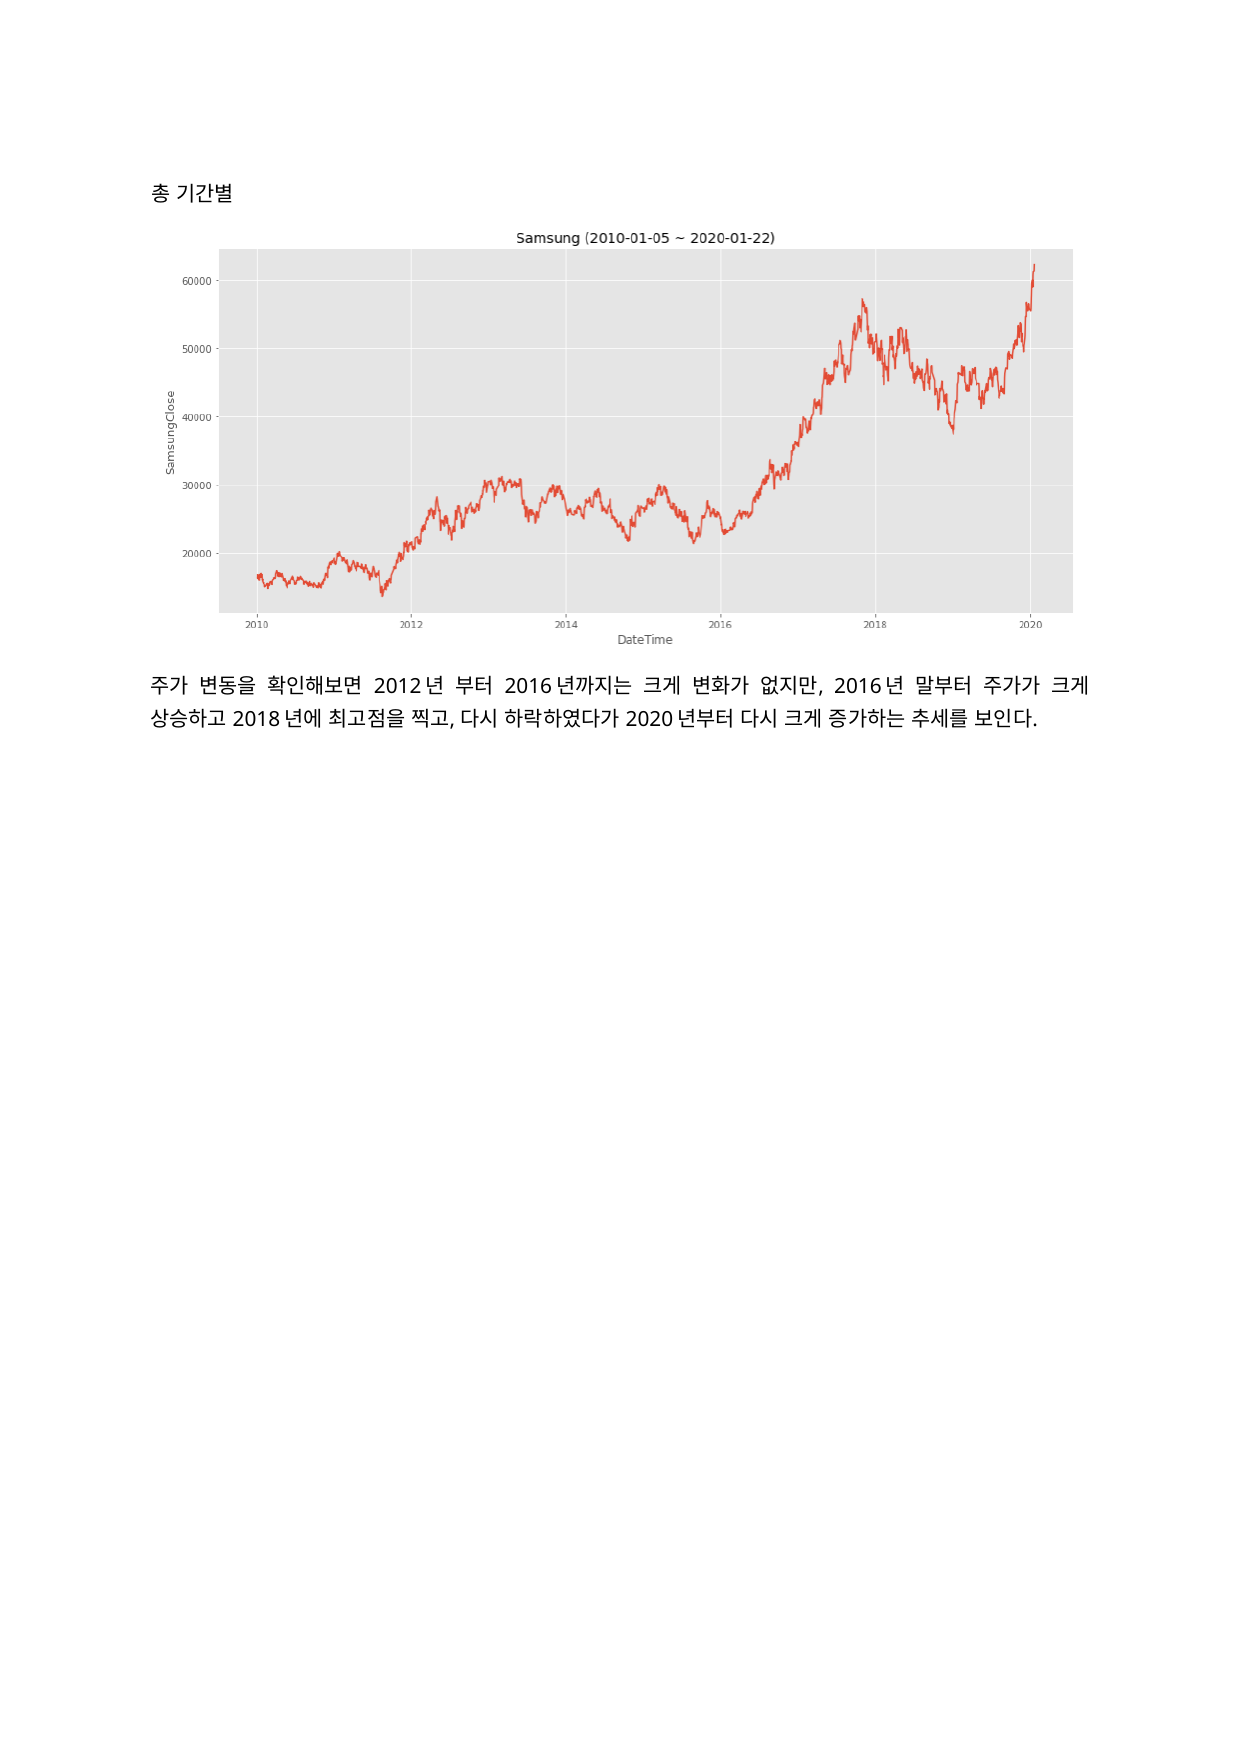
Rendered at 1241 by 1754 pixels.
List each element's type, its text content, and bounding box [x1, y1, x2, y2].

subtitle 총 기간별 [151, 177, 1090, 207]
picture [150, 226, 1091, 651]
text 주가 변동을 확인해보면 2012년 부터 2016년까지는 크게 변화가 없지만, 2016년 말부터 주가가 크게 상승하고 2018년에 최고점을 찍고, 다시 하락하였다가 2020년부터 다시 크게 증가하는 추세를 보인다. [150, 669, 1090, 732]
